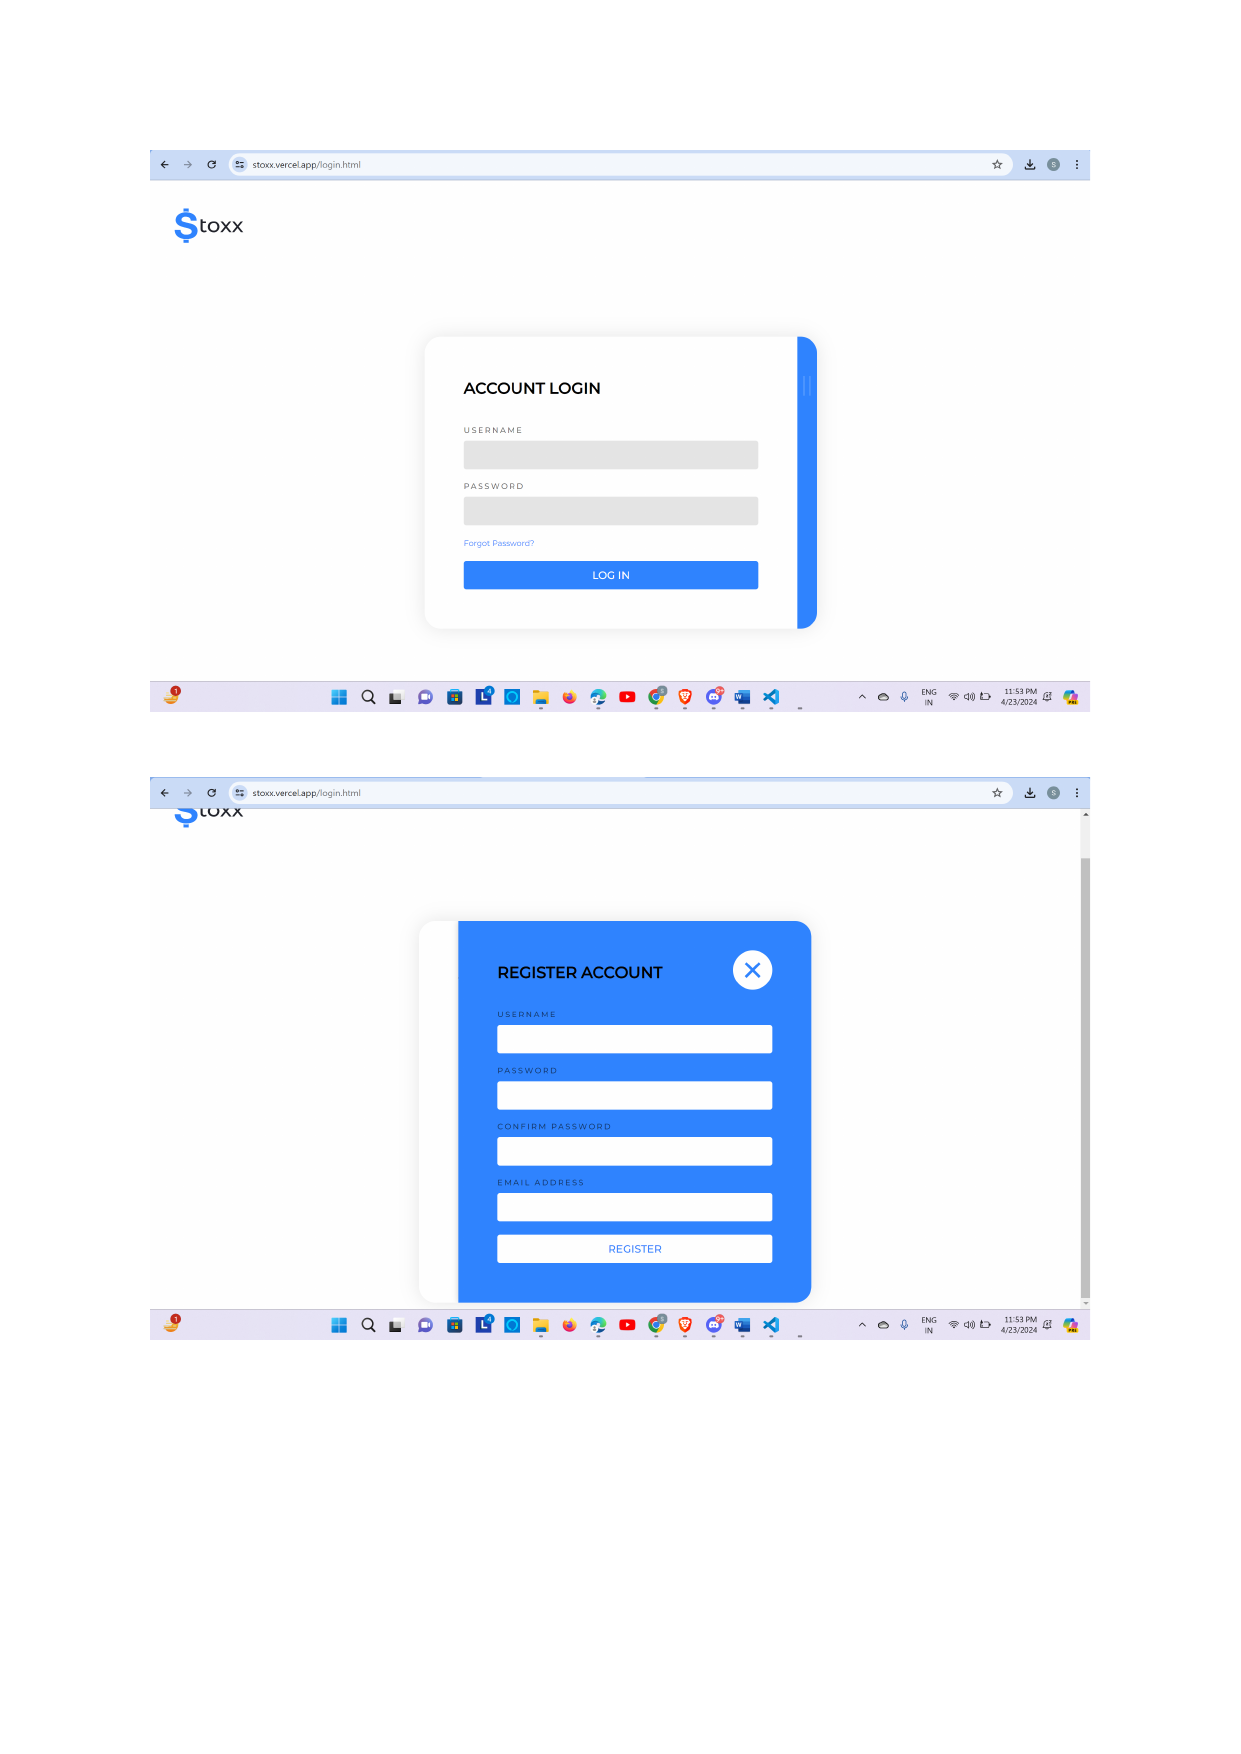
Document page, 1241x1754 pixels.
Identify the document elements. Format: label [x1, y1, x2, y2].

picture [150, 150, 1091, 712]
picture [150, 777, 1091, 1340]
